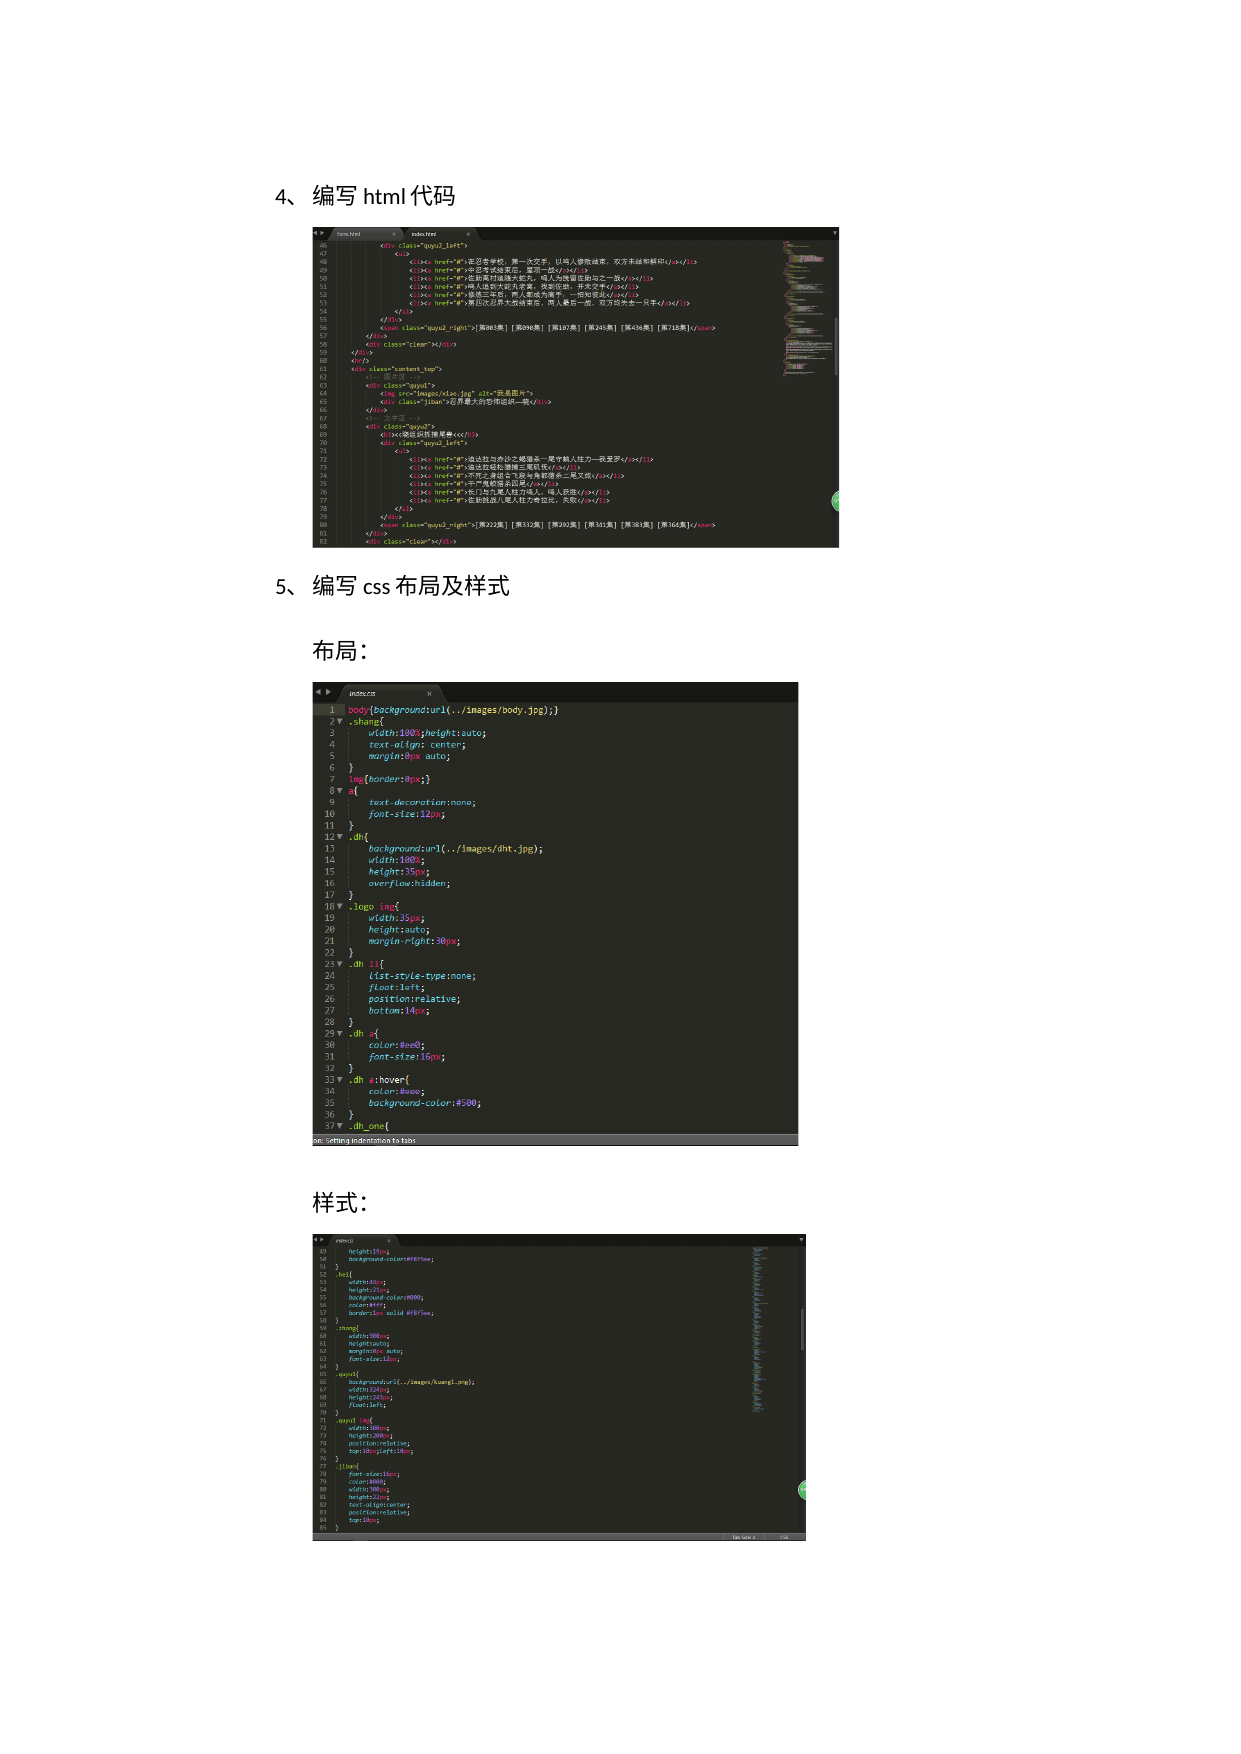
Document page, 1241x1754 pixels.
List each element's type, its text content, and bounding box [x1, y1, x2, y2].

picture [312, 1234, 806, 1541]
picture [312, 682, 799, 1146]
list 编写css布局及样式 [275, 552, 1053, 617]
list 样式： [312, 1169, 1053, 1234]
picture [312, 227, 840, 548]
list 布局： [312, 617, 1053, 682]
list 编写html代码 [275, 162, 1053, 227]
